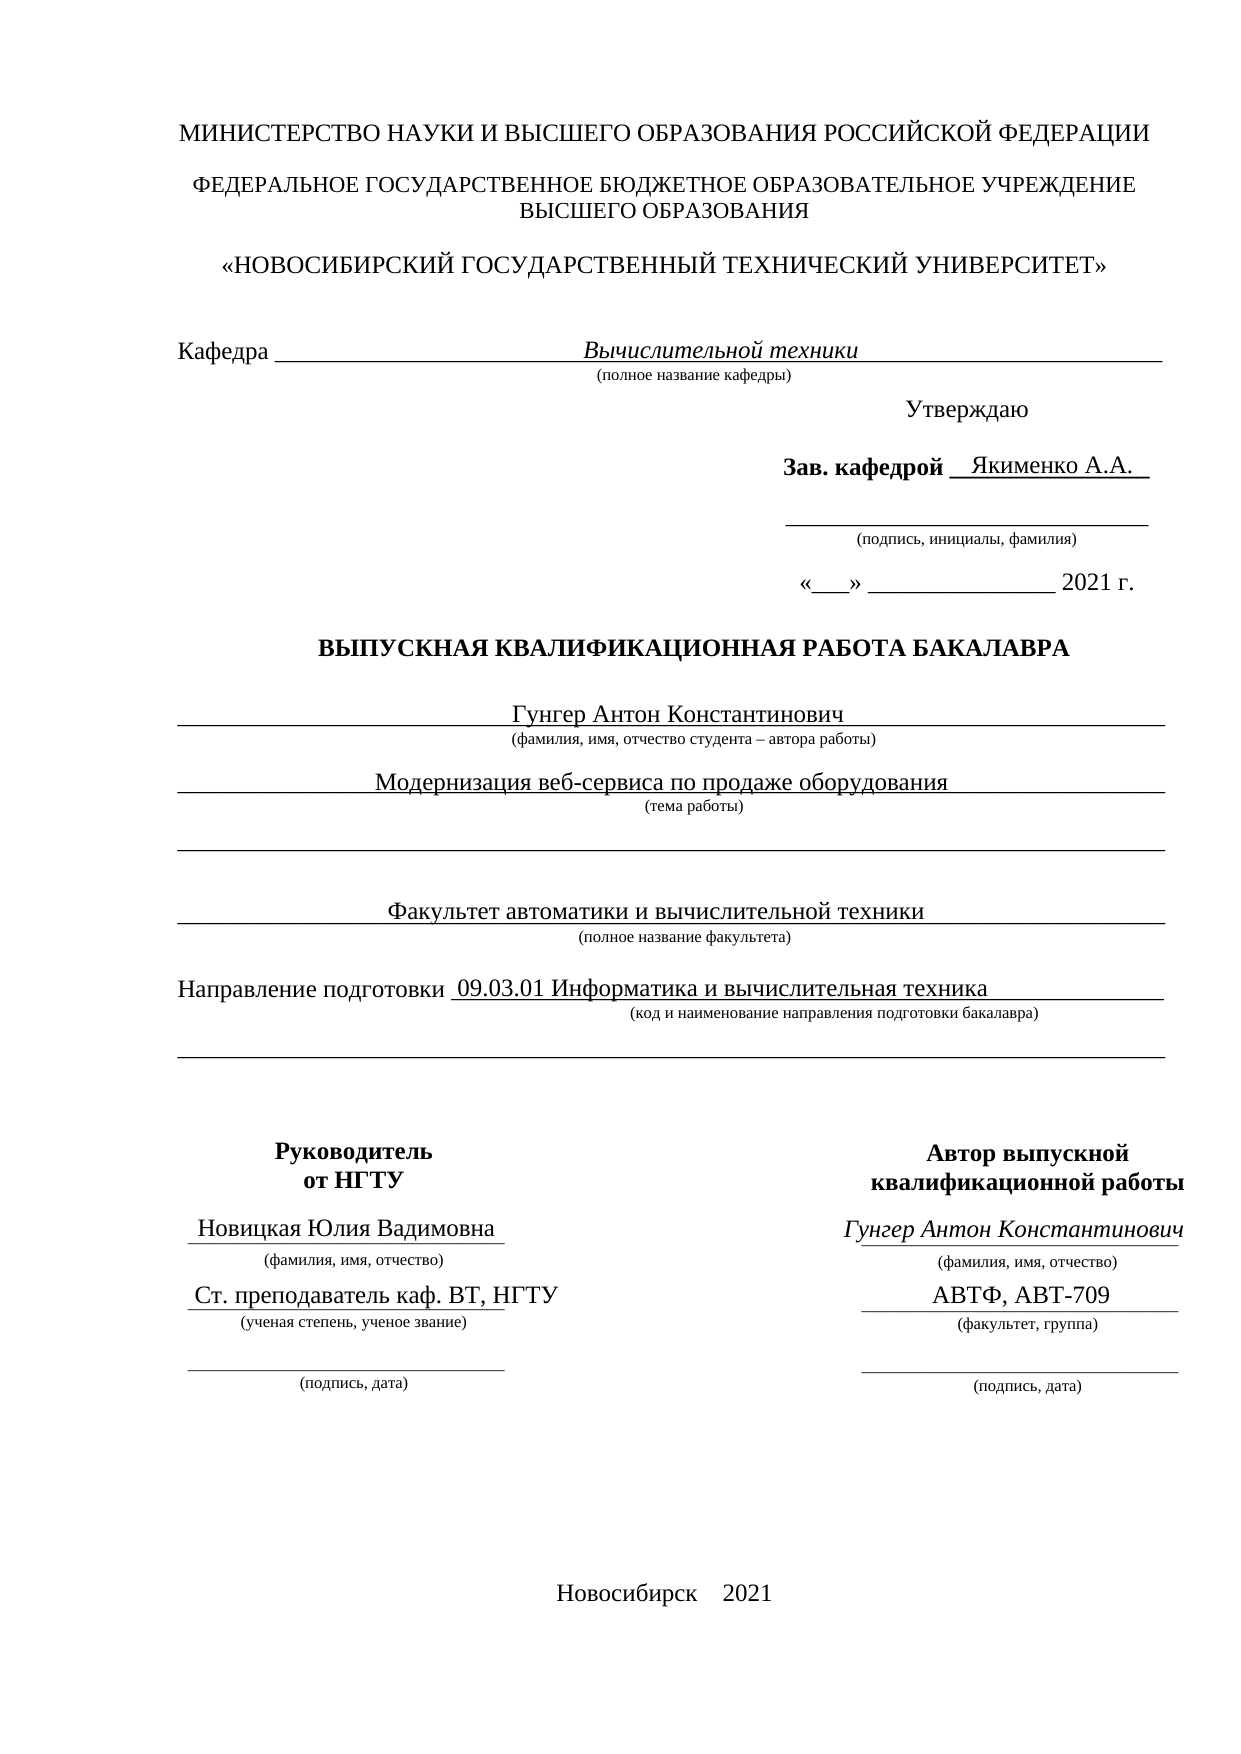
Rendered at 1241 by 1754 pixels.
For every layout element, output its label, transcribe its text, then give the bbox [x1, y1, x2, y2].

text ВЫСШЕГО ОБРАЗОВАНИЯ [177, 197, 1152, 224]
text МИНИСТЕРСТВО НАУКИ И ВЫСШЕГО ОБРАЗОВАНИЯ РОССИЙСКОЙ ФЕДЕРАЦИИ [177, 118, 1152, 147]
text (полное название факультета) [218, 927, 1152, 946]
text _______________________________________________________________________________ [177, 1032, 1211, 1061]
text (код и наименование направления подготовки бакалавра) [458, 1003, 1211, 1022]
text _______________________________________________________________________________ [177, 700, 1211, 729]
text (полное название кафедры) [177, 365, 1211, 384]
text (тема работы) [177, 796, 1211, 815]
text ФЕДЕРАЛЬНОЕ ГОСУДАРСТВЕННОЕ БЮДЖЕТНОЕ ОБРАЗОВАТЕЛЬНОЕ УЧРЕЖДЕНИЕ [177, 171, 1152, 197]
text ВЫПУСКНАЯ КВАЛИФИКАЦИОННАЯ РАБОТА БАКАЛАВРА [177, 633, 1211, 662]
text «НОВОСИБИРСКИЙ ГОСУДАРСТВЕННЫЙ ТЕХНИЧЕСКИЙ УНИВЕРСИТЕТ» [177, 250, 1152, 279]
text (фамилия, имя, отчество студента – автора работы) [177, 729, 1211, 748]
text _______________________________________________________________________________ [177, 767, 1211, 796]
text _______________________________________________________________________________ [177, 825, 1211, 854]
text _______________________________________________________________________________ [177, 898, 1211, 927]
text Направление подготовки _________________________________________________________ [177, 974, 1211, 1003]
text Новосибирск 2021 [177, 1578, 1152, 1607]
text Кафедра _______________________________________________________________________ [177, 336, 1211, 365]
